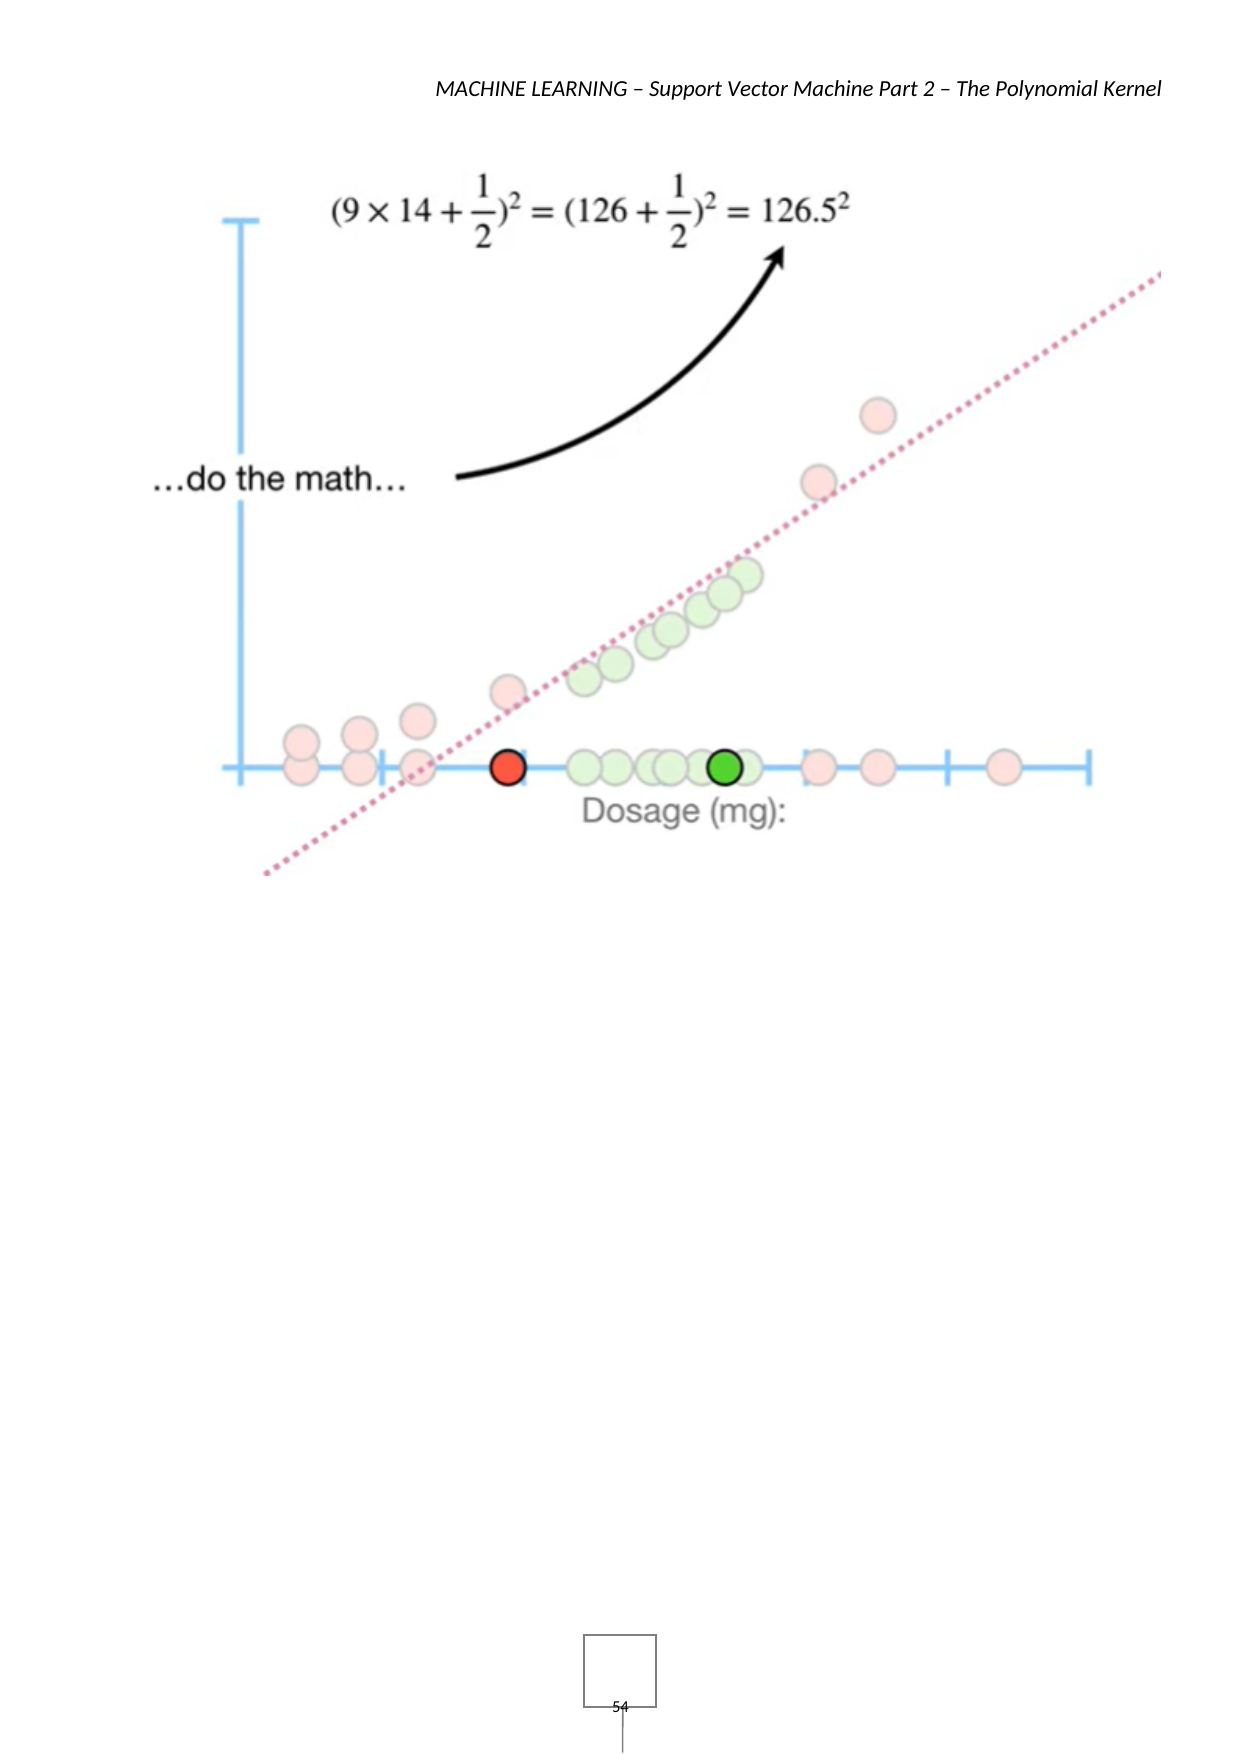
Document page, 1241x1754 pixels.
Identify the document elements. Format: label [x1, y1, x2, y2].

picture [75, 101, 1162, 876]
